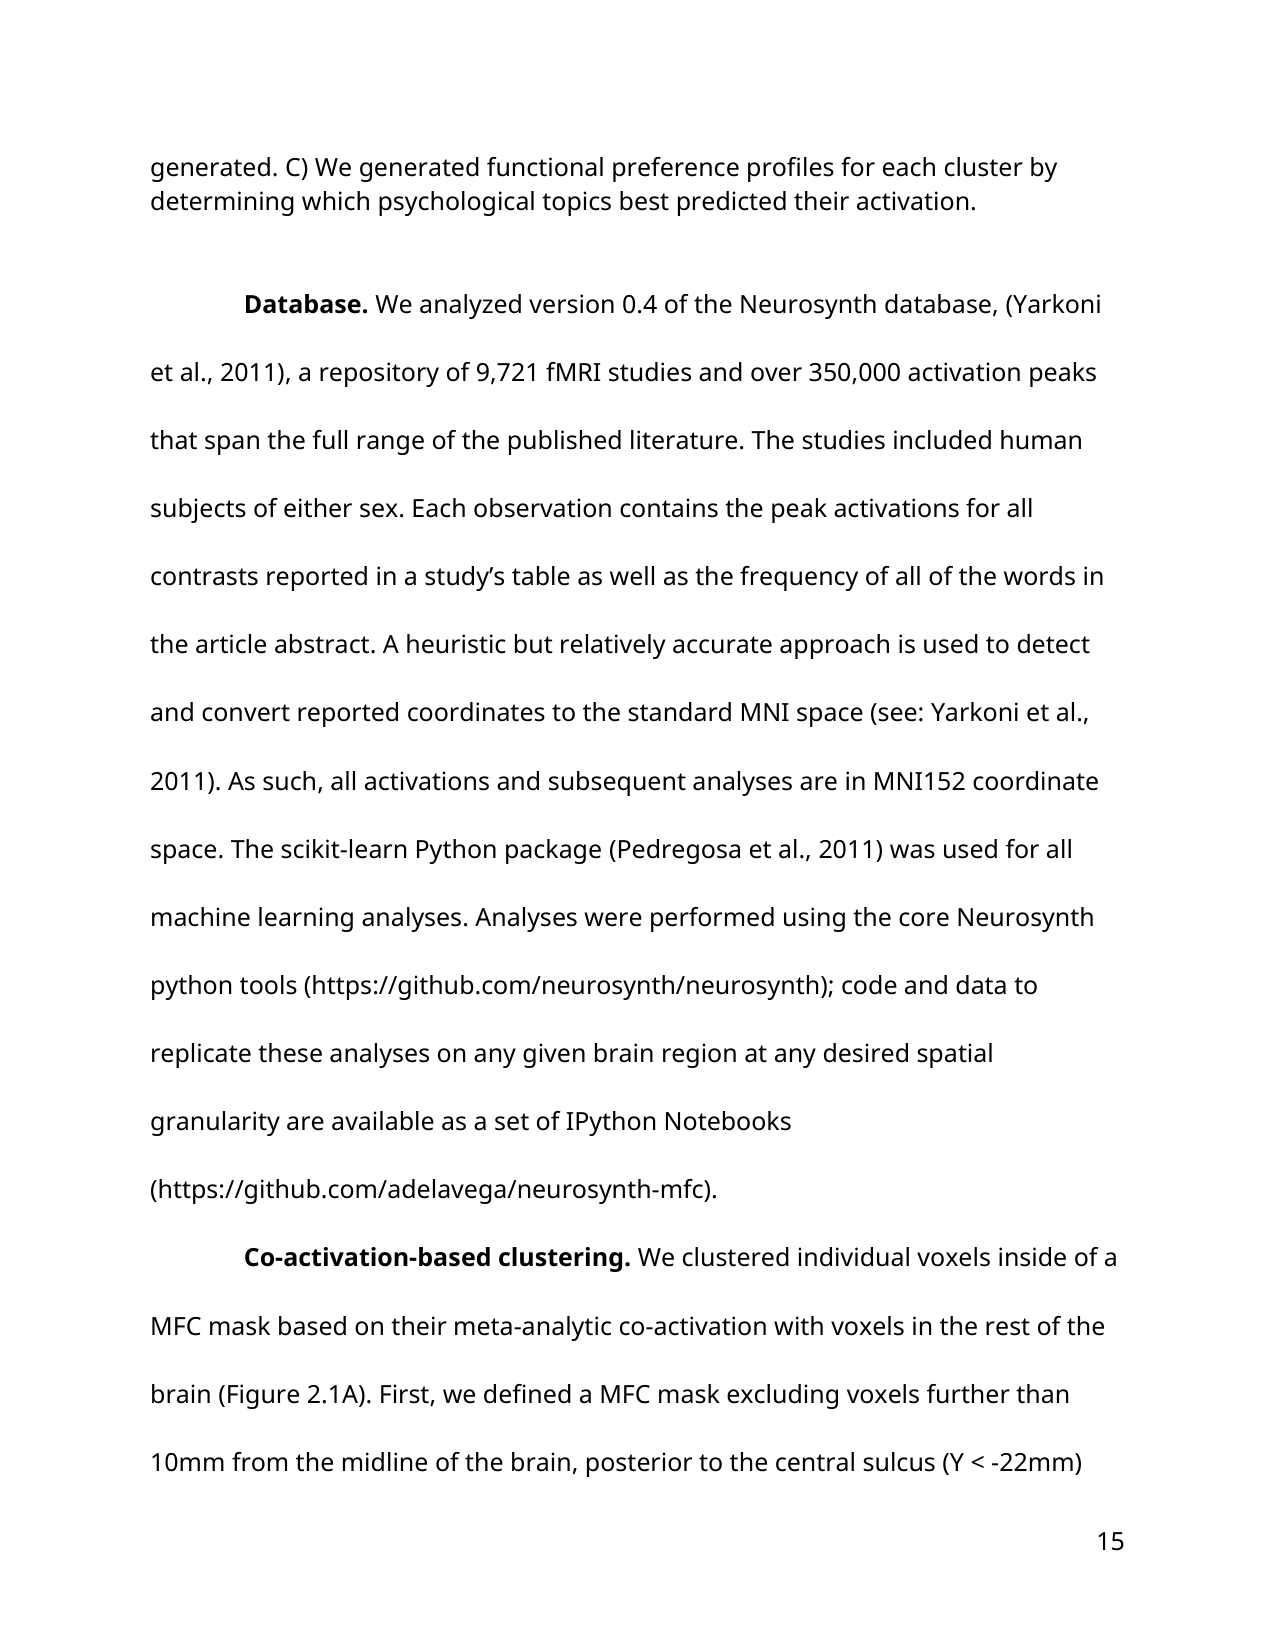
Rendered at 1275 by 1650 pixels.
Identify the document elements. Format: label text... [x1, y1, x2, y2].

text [150, 1240, 1125, 1478]
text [150, 150, 1125, 218]
text Database. We analyzed version 0.4 of the Neurosynth database, (Yarkoni et al., 2011), a repository of 9,721 fMRI studies and over 350,000 activation peaks that span the full range of the published literature. The studies included human subjects of either sex. Each observation contains the peak activations for all contrasts reported in a study’s table as well as the frequency of all of the words in the article abstract. A heuristic but relatively accurate approach is used to detect and convert reported coordinates to the standard MNI space (see: Yarkoni et al., 2011). As such, all activations and subsequent analyses are in MNI152 coordinate space. The scikit-learn Python package (Pedregosa et al., 2011) was used for all machine learning analyses. Analyses were performed using the core Neurosynth python tools (https://github.com/neurosynth/neurosynth); code and data to replicate these analyses on any given brain region at any desired spatial granularity are available as a set of IPython Notebooks (https://github.com/adelavega/neurosynth-mfc). [150, 286, 1125, 1206]
